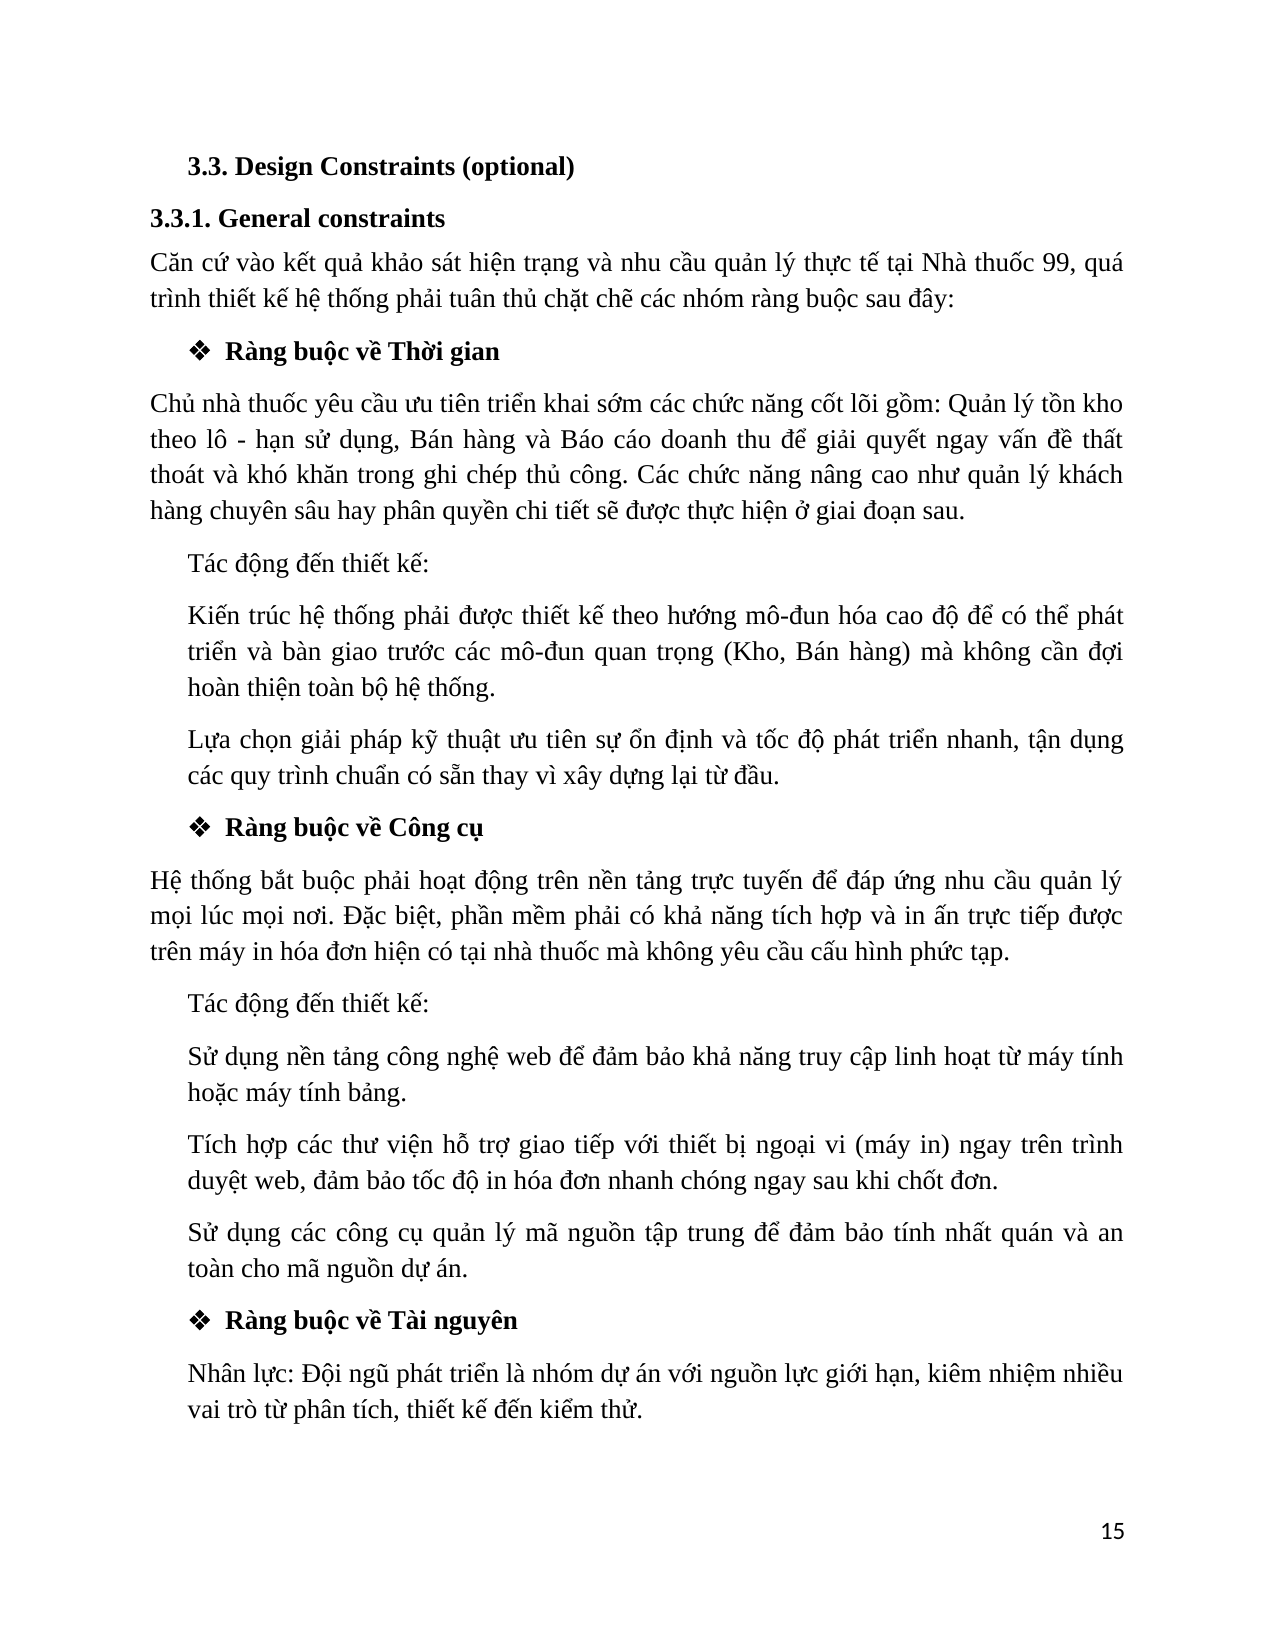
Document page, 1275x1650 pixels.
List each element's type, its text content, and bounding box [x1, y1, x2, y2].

subtitle 3.3. Design Constraints (optional) [150, 150, 1125, 181]
text Lựa chọn giải pháp kỹ thuật ưu tiên sự ổn định và tốc độ phát triển nhanh, tận dụng các quy trình chuẩn có sẵn thay vì xây dựng lại từ đầu. [187, 723, 1125, 790]
text Căn cứ vào kết quả khảo sát hiện trạng và nhu cầu quản lý thực tế tại Nhà thuốc 99, quá trình thiết kế hệ thống phải tuân thủ chặt chẽ các nhóm ràng buộc sau đây: [150, 246, 1125, 313]
list Ràng buộc về Công cụ [187, 811, 1125, 842]
list Ràng buộc về Tài nguyên [187, 1304, 1125, 1336]
text Nhân lực: Đội ngũ phát triển là nhóm dự án với nguồn lực giới hạn, kiêm nhiệm nhiều vai trò từ phân tích, thiết kế đến kiểm thử. [187, 1357, 1125, 1424]
text Kiến trúc hệ thống phải được thiết kế theo hướng mô-đun hóa cao độ để có thể phát triển và bàn giao trước các mô-đun quan trọng (Kho, Bán hàng) mà không cần đợi hoàn thiện toàn bộ hệ thống. [187, 599, 1125, 702]
text Hệ thống bắt buộc phải hoạt động trên nền tảng trực tuyến để đáp ứng nhu cầu quản lý mọi lúc mọi nơi. Đặc biệt, phần mềm phải có khả năng tích hợp và in ấn trực tiếp được trên máy in hóa đơn hiện có tại nhà thuốc mà không yêu cầu cấu hình phức tạp. [150, 864, 1125, 966]
subtitle 3.3.1. General constraints [150, 202, 1125, 233]
text Chủ nhà thuốc yêu cầu ưu tiên triển khai sớm các chức năng cốt lõi gồm: Quản lý tồn kho theo lô - hạn sử dụng, Bán hàng và Báo cáo doanh thu để giải quyết ngay vấn đề thất thoát và khó khăn trong ghi chép thủ công. Các chức năng nâng cao như quản lý khách hàng chuyên sâu hay phân quyền chi tiết sẽ được thực hiện ở giai đoạn sau. [150, 387, 1125, 526]
text Tác động đến thiết kế: [187, 547, 1125, 578]
text Sử dụng nền tảng công nghệ web để đảm bảo khả năng truy cập linh hoạt từ máy tính hoặc máy tính bảng. [187, 1040, 1125, 1107]
text Tích hợp các thư viện hỗ trợ giao tiếp với thiết bị ngoại vi (máy in) ngay trên trình duyệt web, đảm bảo tốc độ in hóa đơn nhanh chóng ngay sau khi chốt đơn. [187, 1128, 1125, 1195]
list Ràng buộc về Thời gian [187, 334, 1125, 366]
text Tác động đến thiết kế: [187, 988, 1125, 1019]
text Sử dụng các công cụ quản lý mã nguồn tập trung để đảm bảo tính nhất quán và an toàn cho mã nguồn dự án. [187, 1216, 1125, 1283]
